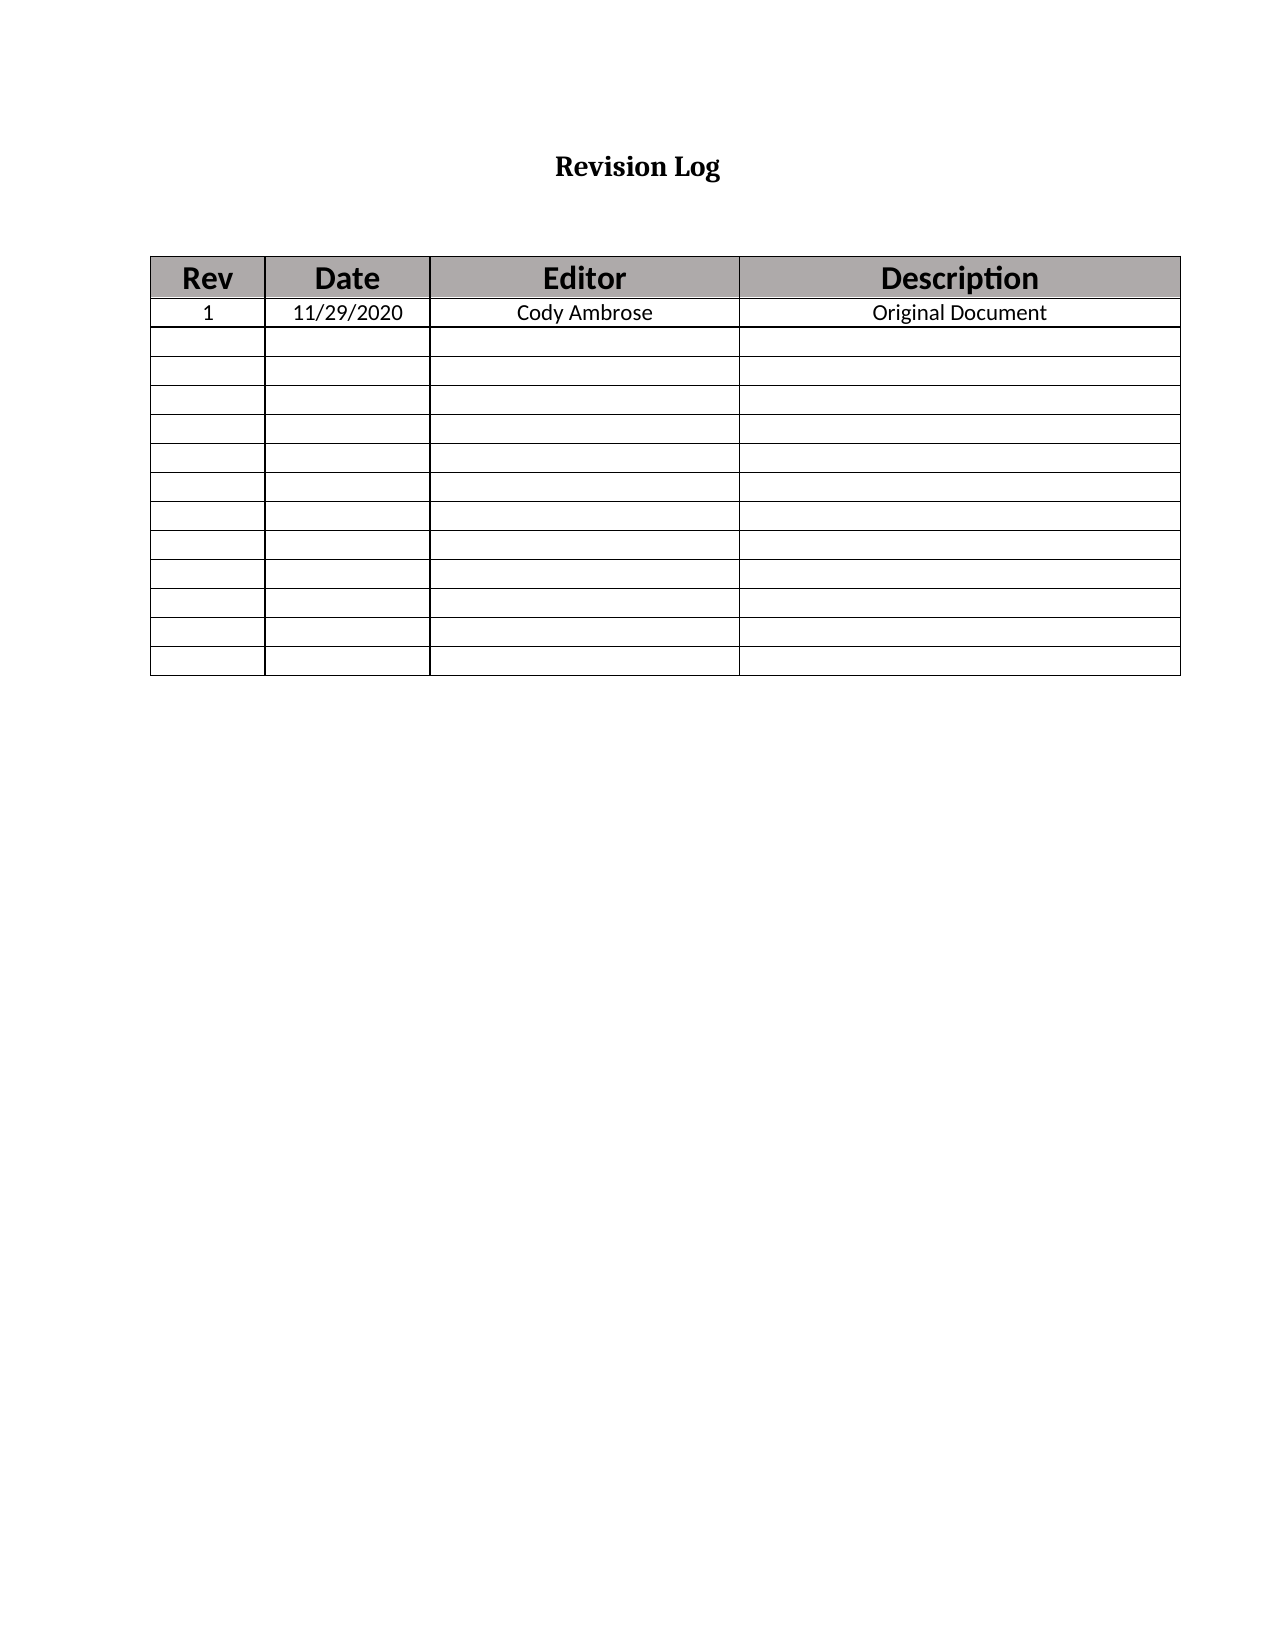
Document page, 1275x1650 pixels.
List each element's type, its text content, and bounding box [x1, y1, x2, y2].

table_header Date [266, 257, 429, 297]
table_cell [151, 357, 264, 384]
table_cell [740, 502, 1180, 530]
table_cell [266, 444, 429, 472]
table_cell [431, 647, 739, 675]
table_cell [266, 618, 429, 646]
table_cell [431, 473, 739, 501]
table_cell [431, 357, 739, 384]
text Revision Log [150, 150, 1125, 183]
table_cell [431, 415, 739, 443]
table_cell [266, 473, 429, 501]
table_cell [151, 531, 264, 559]
table_cell [151, 473, 264, 501]
table_header Description [740, 257, 1180, 297]
table_cell [266, 415, 429, 443]
table_cell [266, 647, 429, 675]
table_cell 11/29/2020 [266, 299, 429, 326]
table_cell [266, 560, 429, 588]
table_cell Original Document [740, 299, 1180, 326]
table_cell [740, 415, 1180, 443]
table_cell [151, 560, 264, 588]
table_cell [740, 473, 1180, 501]
table_header Rev [151, 257, 264, 297]
table_cell Cody Ambrose [431, 299, 739, 326]
table_cell [151, 589, 264, 617]
table_cell [431, 560, 739, 588]
table_cell [431, 618, 739, 646]
table_cell [740, 444, 1180, 472]
table_cell [266, 531, 429, 559]
table_cell [740, 531, 1180, 559]
table_cell [151, 386, 264, 414]
table_cell 1 [151, 299, 264, 326]
table_cell [151, 415, 264, 443]
table_cell [266, 328, 429, 356]
table_cell [151, 444, 264, 472]
table_cell [266, 357, 429, 384]
table_cell [151, 618, 264, 646]
table_cell [266, 386, 429, 414]
table_cell [266, 502, 429, 530]
table_cell [740, 328, 1180, 356]
table_cell [431, 502, 739, 530]
table_cell [740, 386, 1180, 414]
table_cell [151, 328, 264, 356]
table_cell [740, 647, 1180, 675]
table_cell [431, 444, 739, 472]
table_cell [431, 589, 739, 617]
table_cell [740, 560, 1180, 588]
table_cell [431, 328, 739, 356]
table_cell [740, 589, 1180, 617]
table_cell [151, 647, 264, 675]
table_cell [740, 618, 1180, 646]
table_cell [431, 386, 739, 414]
table_cell [431, 531, 739, 559]
table_cell [266, 589, 429, 617]
table_header Editor [431, 257, 739, 297]
table_cell [151, 502, 264, 530]
table_cell [740, 357, 1180, 384]
